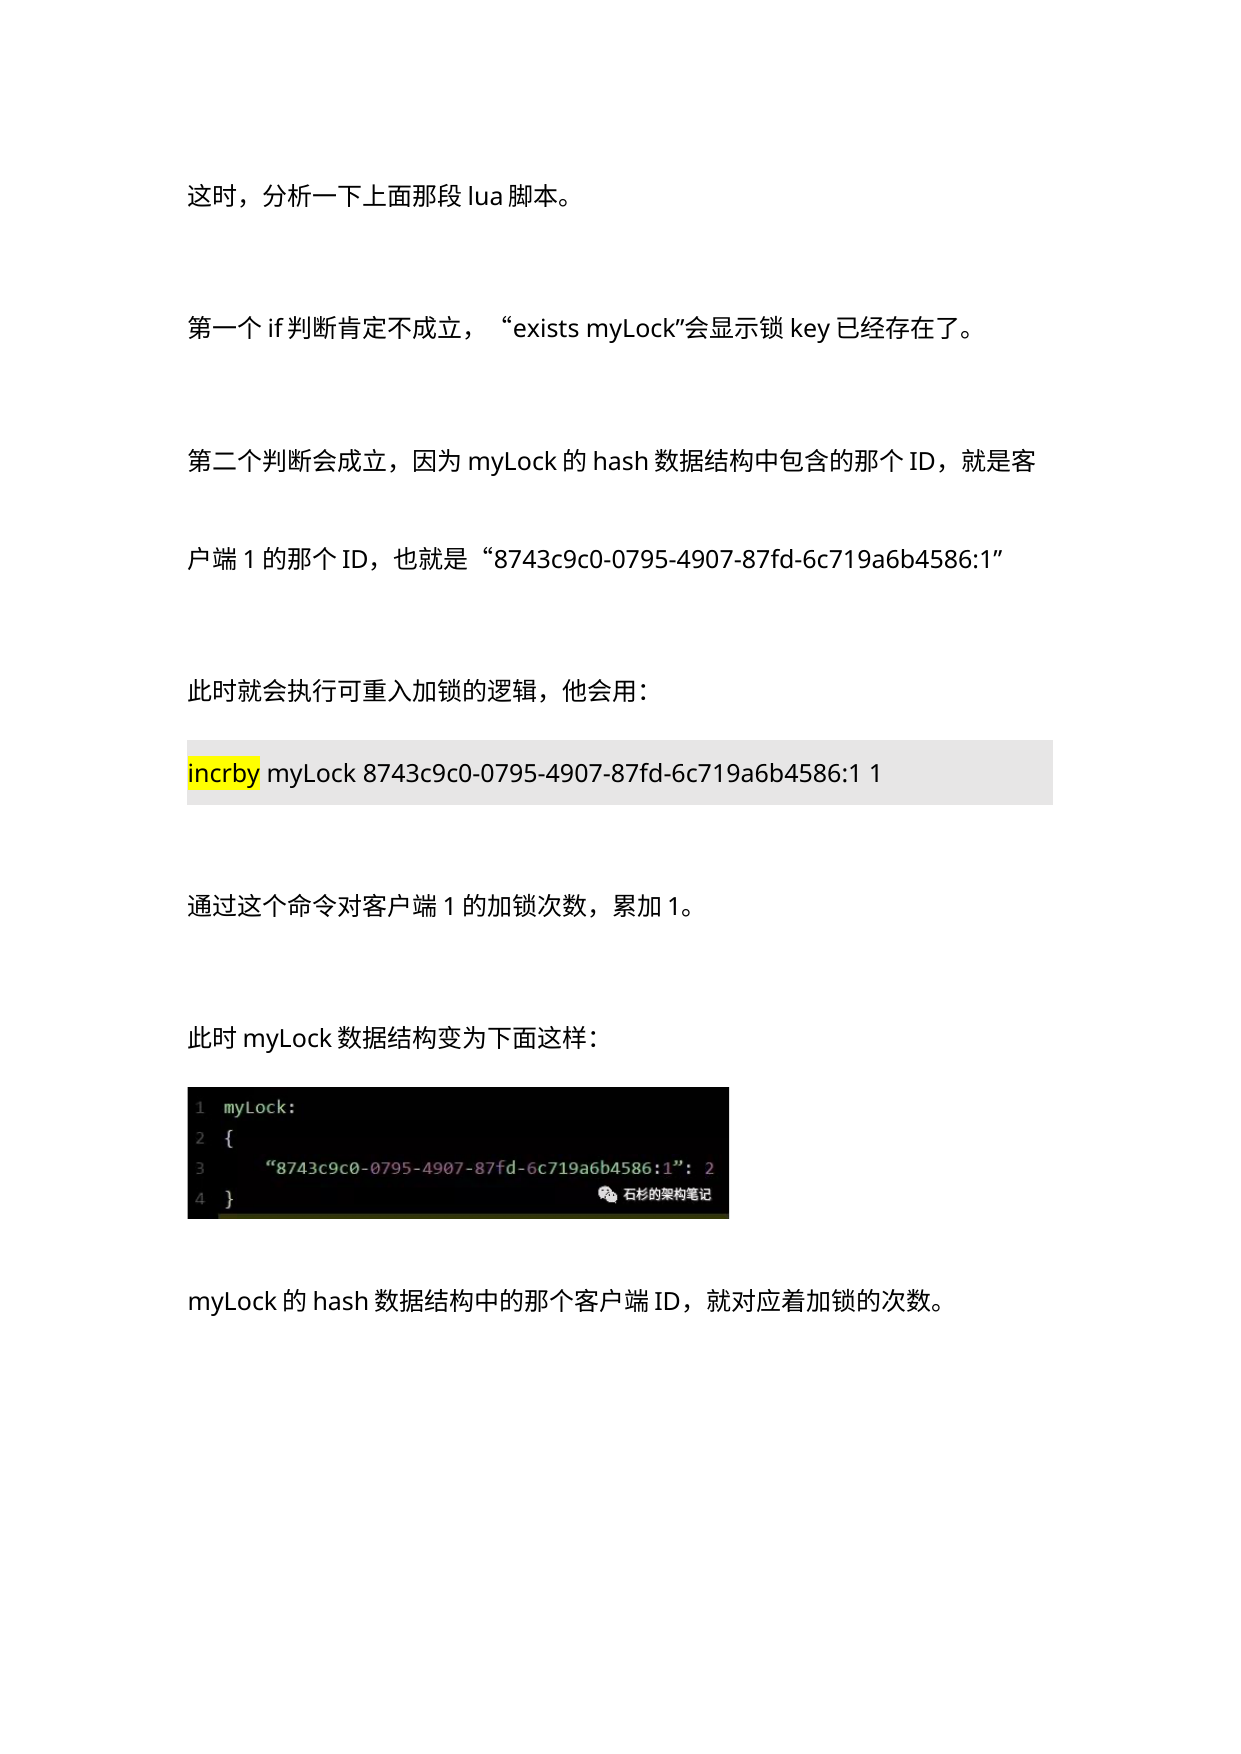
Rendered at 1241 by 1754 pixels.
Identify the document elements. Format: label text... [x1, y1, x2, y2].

text 第一个if判断肯定不成立，“exists myLock”会显示锁key已经存在了。 [187, 294, 1053, 359]
text 此时就会执行可重入加锁的逻辑，他会用： [187, 657, 1053, 722]
text 第二个判断会成立，因为myLock的hash数据结构中包含的那个ID，就是客户端1的那个ID，也就是“8743c9c0-0795-4907-87fd-6c719a6b4586:1” [187, 427, 1053, 590]
text 这时，分析一下上面那段lua脚本。 [187, 162, 1053, 227]
text incrby myLock 8743c9c0-0795-4907-87fd-6c719a6b4586:1 1 [187, 740, 1053, 805]
text myLock的hash数据结构中的那个客户端ID，就对应着加锁的次数。 [187, 1267, 1053, 1332]
text 此时myLock数据结构变为下面这样： [187, 1004, 1053, 1069]
picture [187, 1087, 730, 1219]
text 通过这个命令对客户端1的加锁次数，累加1。 [187, 872, 1053, 937]
